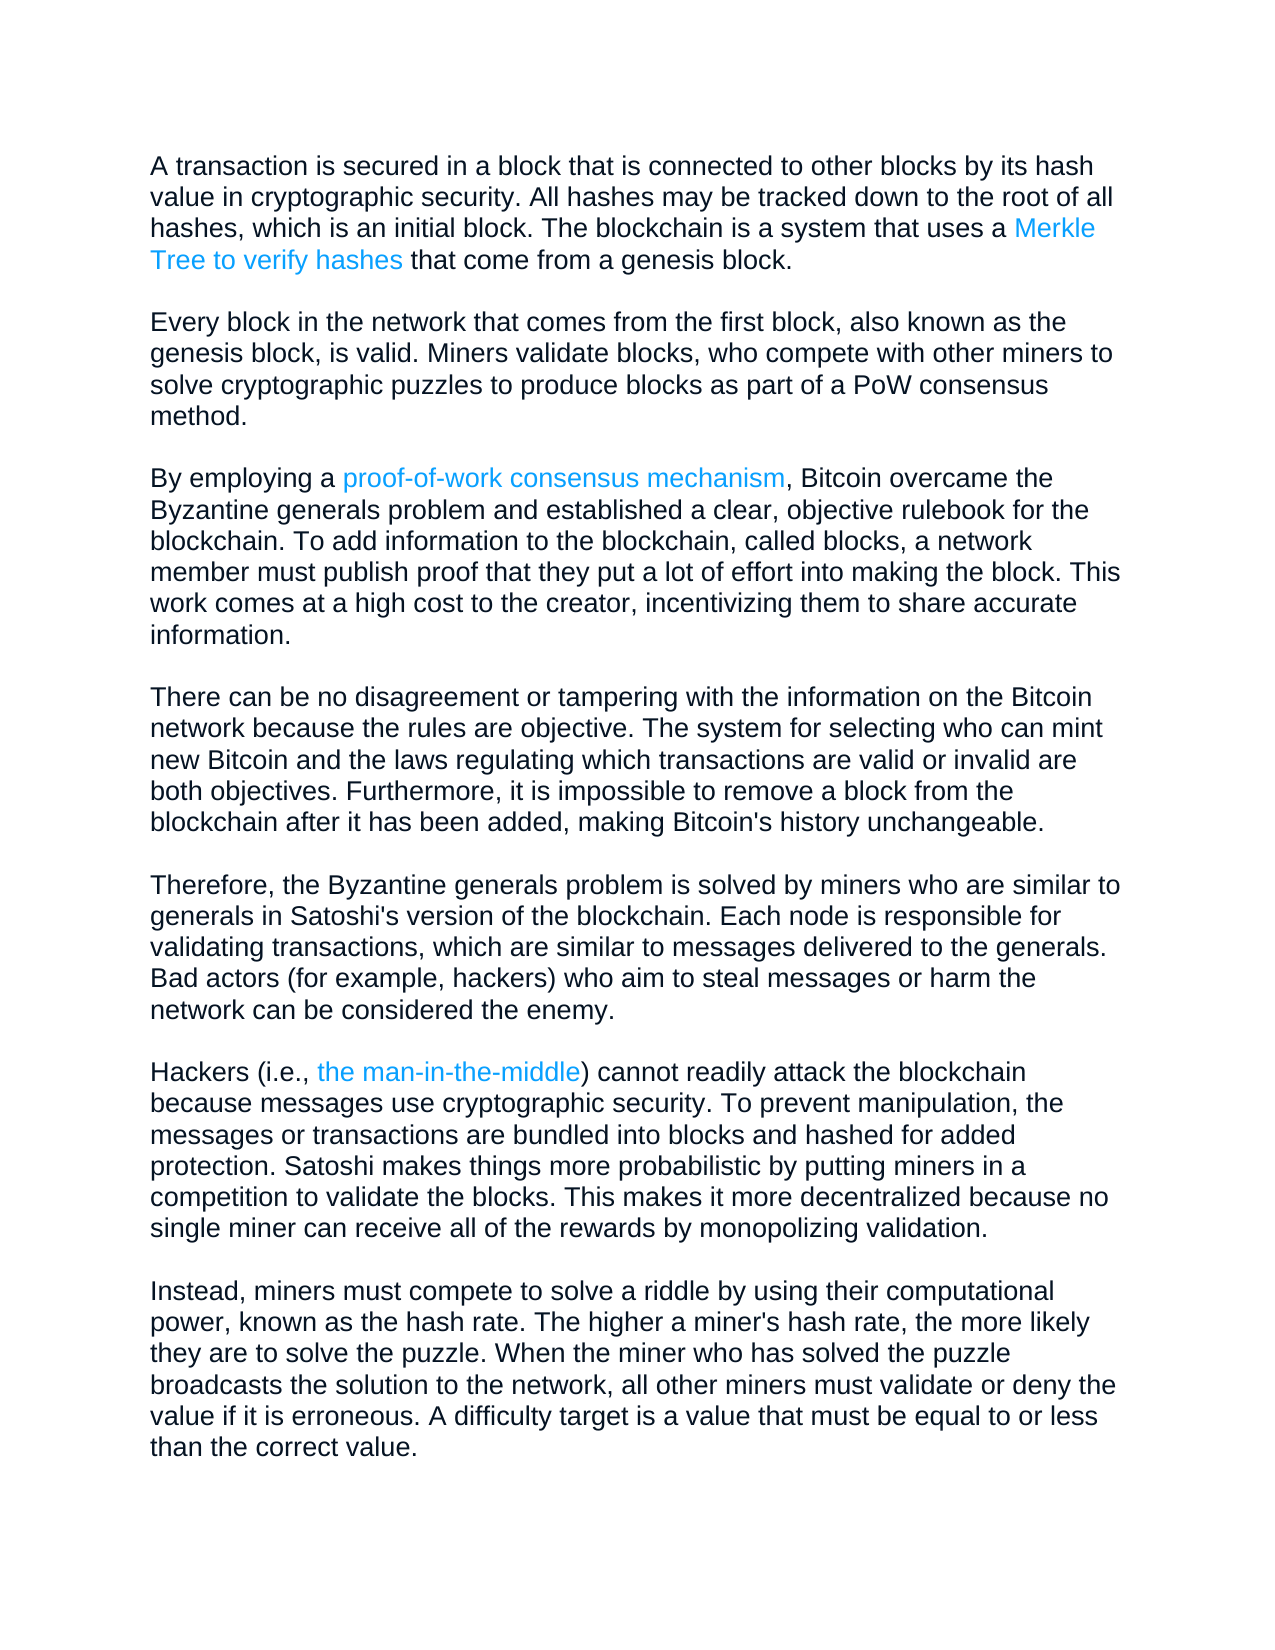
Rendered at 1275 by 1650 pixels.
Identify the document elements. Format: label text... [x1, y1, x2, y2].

text Hackers (i.e., the man-in-the-middle) cannot readily attack the blockchain because messages use cryptographic security. To prevent manipulation, the messages or transactions are bundled into blocks and hashed for added protection. Satoshi makes things more probabilistic by putting miners in a competition to validate the blocks. This makes it more decentralized because no single miner can receive all of the rewards by monopolizing validation. [150, 1056, 1125, 1244]
text A transaction is secured in a block that is connected to other blocks by its hash value in cryptographic security. All hashes may be tracked down to the root of all hashes, which is an initial block. The blockchain is a system that uses a Merkle Tree to verify hashes that come from a genesis block. [150, 150, 1125, 275]
text Every block in the network that comes from the first block, also known as the genesis block, is valid. Miners validate blocks, who compete with other miners to solve cryptographic puzzles to produce blocks as part of a PoW consensus method. [150, 306, 1125, 431]
text Instead, miners must compete to solve a riddle by using their computational power, known as the hash rate. The higher a miner's hash rate, the more likely they are to solve the puzzle. When the miner who has solved the puzzle broadcasts the solution to the network, all other miners must validate or deny the value if it is erroneous. A difficulty target is a value that must be equal to or less than the correct value. [150, 1275, 1125, 1462]
text Therefore, the Byzantine generals problem is solved by miners who are similar to generals in Satoshi's version of the blockchain. Each node is responsible for validating transactions, which are similar to messages delivered to the generals. Bad actors (for example, hackers) who aim to steal messages or harm the network can be considered the enemy. [150, 869, 1125, 1025]
text By employing a proof-of-work consensus mechanism, Bitcoin overcame the Byzantine generals problem and established a clear, objective rulebook for the blockchain. To add information to the blockchain, called blocks, a network member must publish proof that they put a lot of effort into making the block. This work comes at a high cost to the creator, incentivizing them to share accurate information. [150, 462, 1125, 650]
text There can be no disagreement or tampering with the information on the Bitcoin network because the rules are objective. The system for selecting who can mint new Bitcoin and the laws regulating which transactions are valid or invalid are both objectives. Furthermore, it is impossible to remove a block from the blockchain after it has been added, making Bitcoin's history unchangeable. [150, 681, 1125, 837]
